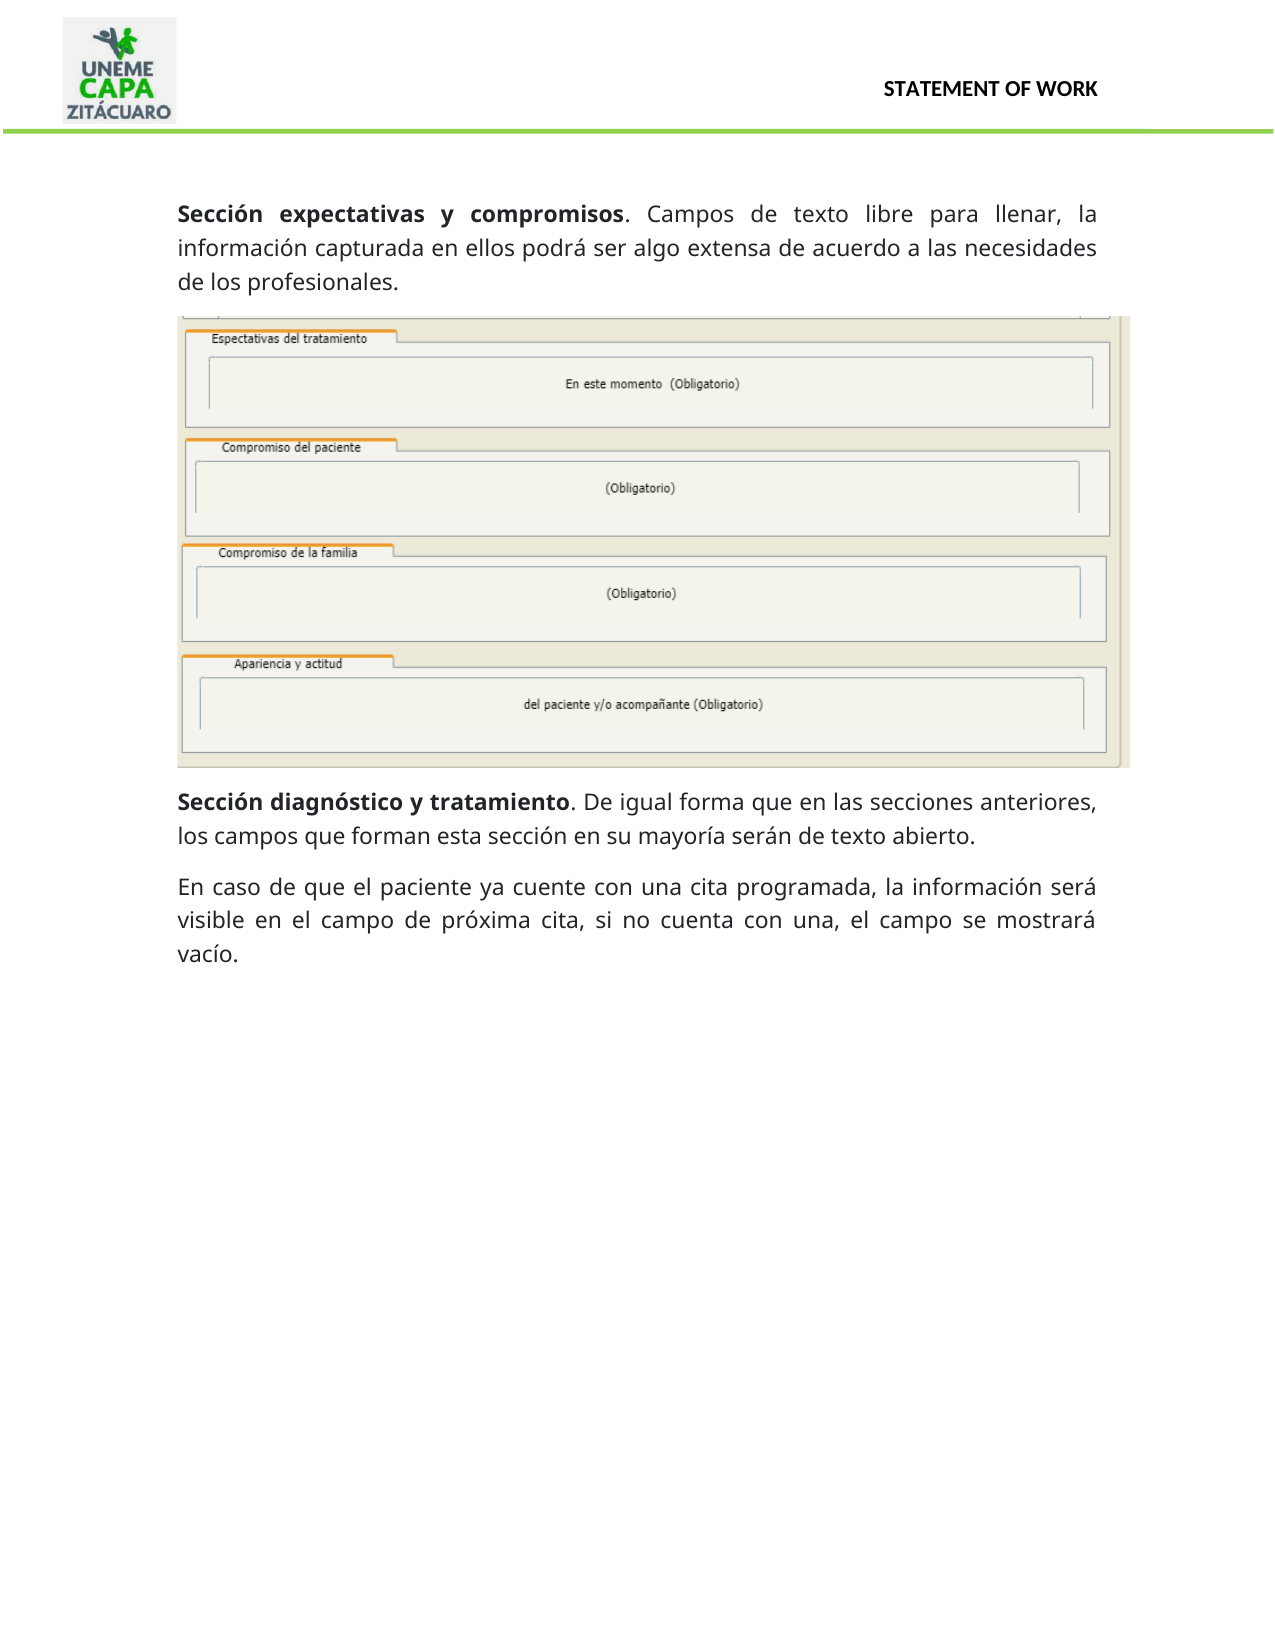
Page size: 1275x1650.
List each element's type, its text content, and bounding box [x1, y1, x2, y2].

picture [62, 17, 177, 124]
text En caso de que el paciente ya cuente con una cita programada, la información será visible en el campo de próxima cita, si no cuenta con una, el campo se mostrará vacío. [177, 936, 1098, 969]
text Sección diagnóstico y tratamiento. De igual forma que en las secciones anteriores, los campos que forman esta sección en su mayoría serán de texto abierto. [177, 818, 1098, 851]
text Sección expectativas y compromisos. Campos de texto libre para llenar, la información capturada en ellos podrá ser algo extensa de acuerdo a las necesidades de los profesionales. [177, 263, 1098, 297]
picture [177, 316, 1131, 768]
